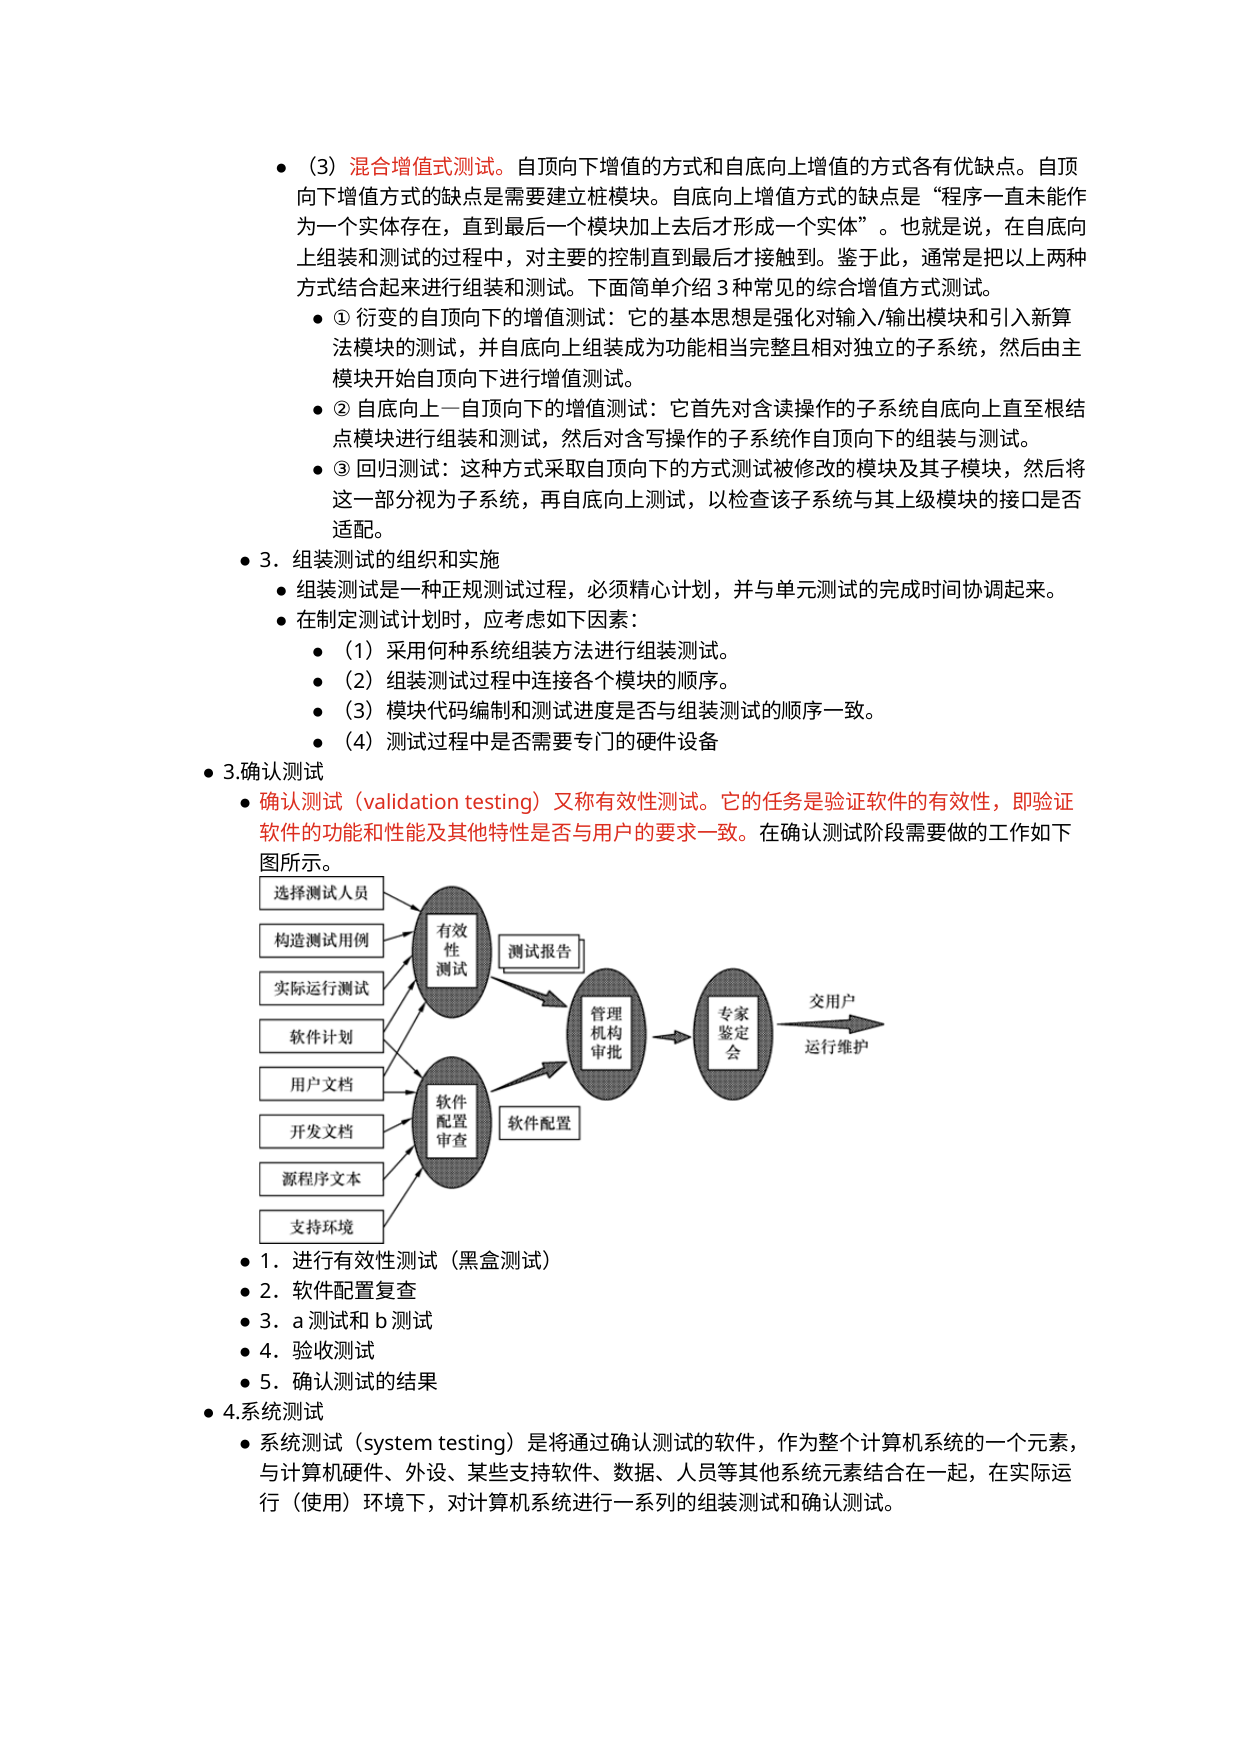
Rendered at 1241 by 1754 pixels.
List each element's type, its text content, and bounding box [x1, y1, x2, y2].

list （3）混合增值式测试。自顶向下增值的方式和自底向上增值的方式各有优缺点。自顶向下增值方式的缺点是需要建立桩模块。自底向上增值方式的缺点是“程序一直未能作为一个实体存在，直到最后一个模块加上去后才形成一个实体”。也就是说，在自底向上组装和测试的过程中，对主要的控制直到最后才接触到。鉴于此，通常是把以上两种方式结合起来进行组装和测试。下面简单介绍3种常见的综合增值方式测试。 [275, 150, 1090, 301]
list 5．确认测试的结果 [238, 1365, 1090, 1395]
list 3．组装测试的组织和实施 [238, 543, 1090, 573]
list ① 衍变的自顶向下的增值测试：它的基本思想是强化对输入/输出模块和引入新算法模块的测试，并自底向上组装成为功能相当完整且相对独立的子系统，然后由主模块开始自顶向下进行增值测试。 [311, 301, 1090, 392]
list （3）模块代码编制和测试进度是否与组装测试的顺序一致。 [311, 694, 1090, 725]
list （2）组装测试过程中连接各个模块的顺序。 [311, 664, 1090, 694]
list （1）采用何种系统组装方法进行组装测试。 [311, 634, 1090, 664]
list 确认测试（validation testing）又称有效性测试。它的任务是验证软件的有效性，即验证软件的功能和性能及其他特性是否与用户的要求一致。在确认测试阶段需要做的工作如下图所示。 [238, 786, 1090, 876]
list ③ 回归测试：这种方式采取自顶向下的方式测试被修改的模块及其子模块，然后将这一部分视为子系统，再自底向上测试，以检查该子系统与其上级模块的接口是否适配。 [311, 452, 1090, 543]
list 组装测试是一种正规测试过程，必须精心计划，并与单元测试的完成时间协调起来。 [275, 573, 1090, 604]
list 4．验收测试 [238, 1335, 1090, 1365]
list 在制定测试计划时，应考虑如下因素： [275, 604, 1090, 634]
list 4.系统测试 [202, 1395, 1090, 1426]
list ② 自底向上—自顶向下的增值测试：它首先对含读操作的子系统自底向上直至根结点模块进行组装和测试，然后对含写操作的子系统作自顶向下的组装与测试。 [311, 392, 1090, 452]
list （4）测试过程中是否需要专门的硬件设备 [311, 725, 1090, 755]
picture [259, 876, 885, 1244]
list 2．软件配置复查 [238, 1274, 1090, 1304]
list 1．进行有效性测试（黑盒测试） [238, 1244, 1090, 1274]
list 系统测试（system testing）是将通过确认测试的软件，作为整个计算机系统的一个元素，与计算机硬件、外设、某些支持软件、数据、人员等其他系统元素结合在一起，在实际运行（使用）环境下，对计算机系统进行一系列的组装测试和确认测试。 [238, 1426, 1090, 1516]
list 3.确认测试 [202, 755, 1090, 786]
list 3．a测试和b测试 [238, 1304, 1090, 1335]
